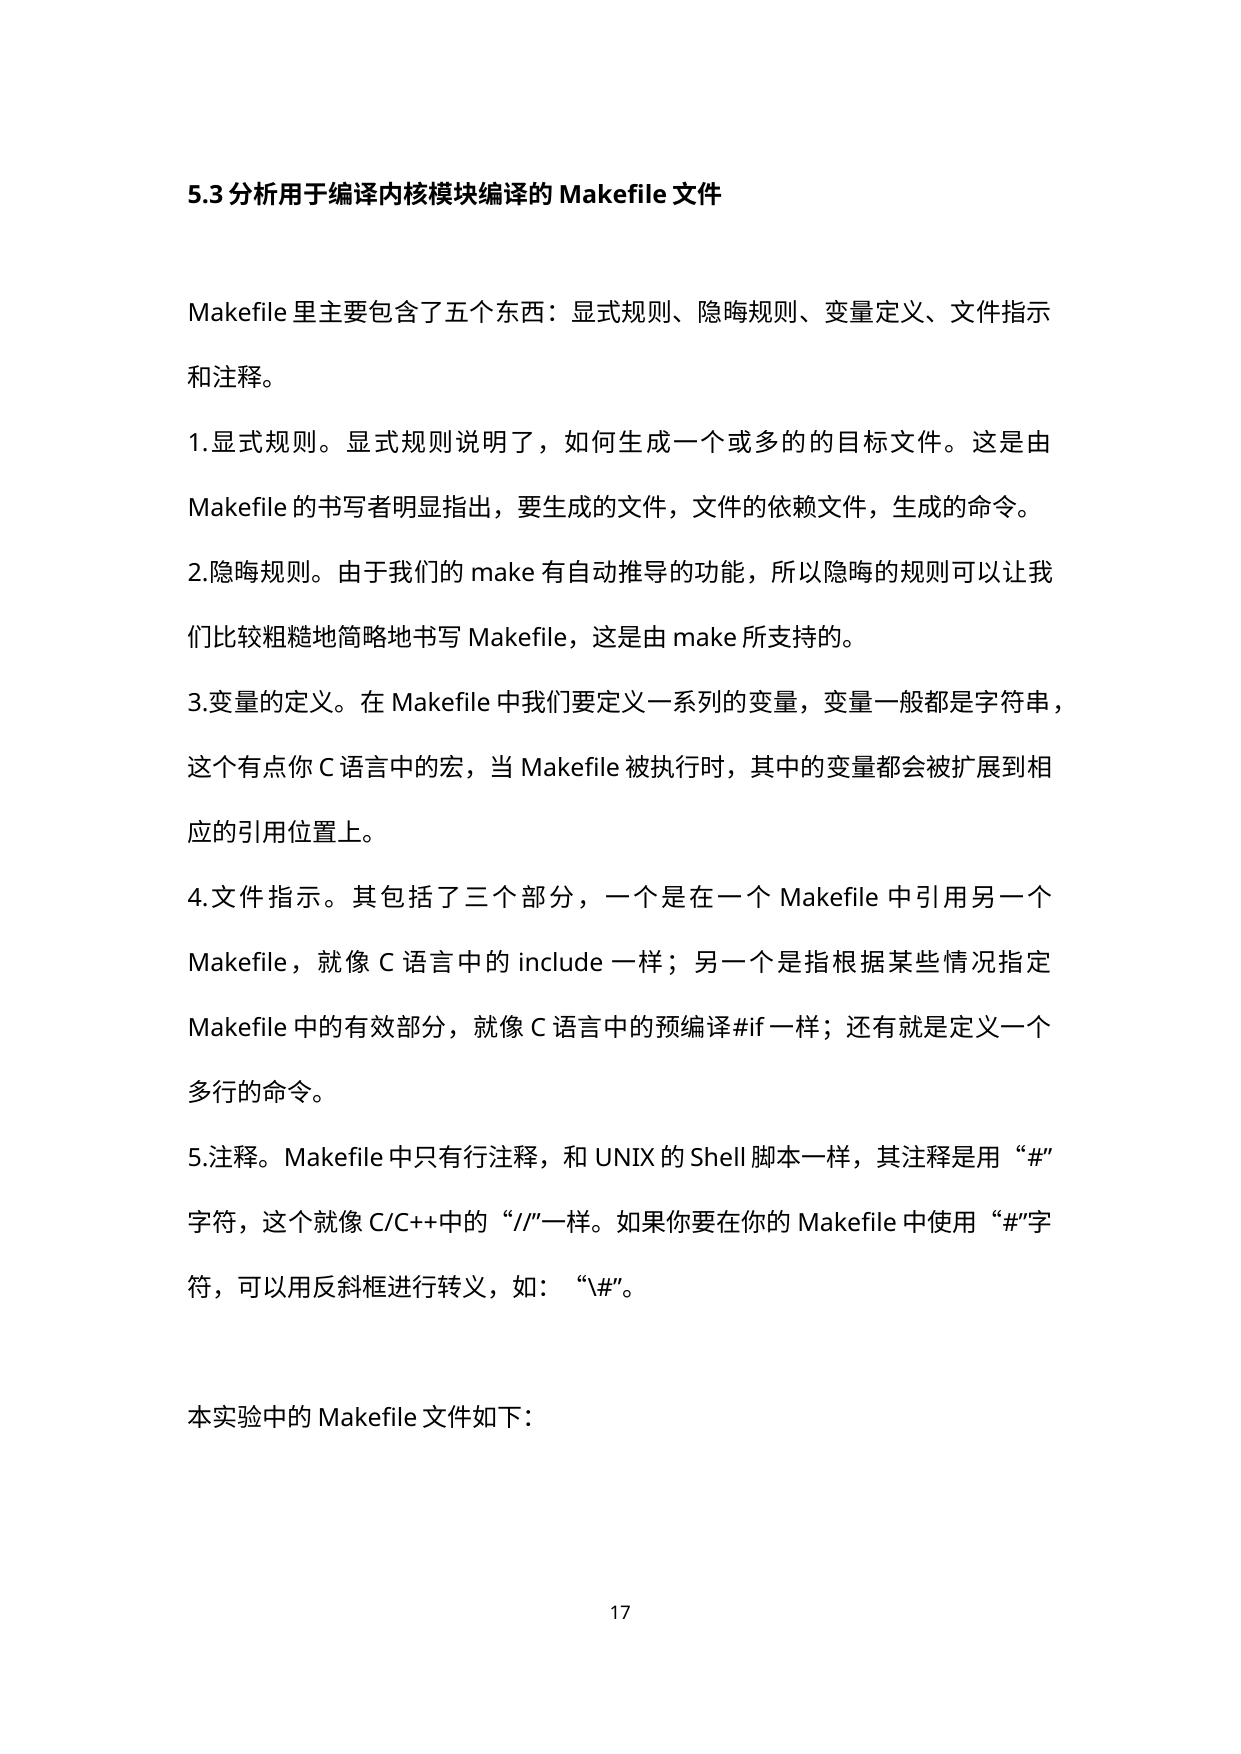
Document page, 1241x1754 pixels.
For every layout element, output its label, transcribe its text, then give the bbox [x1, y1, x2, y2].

text 4.文件指示。其包括了三个部分，一个是在一个Makefile中引用另一个Makefile，就像C语言中的include一样；另一个是指根据某些情况指定Makefile中的有效部分，就像C语言中的预编译#if一样；还有就是定义一个多行的命令。 [187, 863, 1053, 1123]
text 5.注释。Makefile中只有行注释，和UNIX的Shell脚本一样，其注释是用“#”字符，这个就像C/C++中的“//”一样。如果你要在你的Makefile中使用“#”字符，可以用反斜框进行转义，如：“\#”。 [187, 1123, 1053, 1318]
subtitle 5.3分析用于编译内核模块编译的Makefile文件 [187, 160, 1053, 225]
text 3.变量的定义。在Makefile中我们要定义一系列的变量，变量一般都是字符串，这个有点你C语言中的宏，当Makefile被执行时，其中的变量都会被扩展到相应的引用位置上。 [187, 668, 1053, 863]
text 1.显式规则。显式规则说明了，如何生成一个或多的的目标文件。这是由Makefile的书写者明显指出，要生成的文件，文件的依赖文件，生成的命令。 [187, 408, 1053, 538]
text 本实验中的Makefile文件如下： [187, 1383, 1053, 1448]
text 2.隐晦规则。由于我们的make有自动推导的功能，所以隐晦的规则可以让我们比较粗糙地简略地书写Makefile，这是由make所支持的。 [187, 538, 1053, 668]
text Makefile里主要包含了五个东西：显式规则、隐晦规则、变量定义、文件指示和注释。 [187, 278, 1053, 408]
